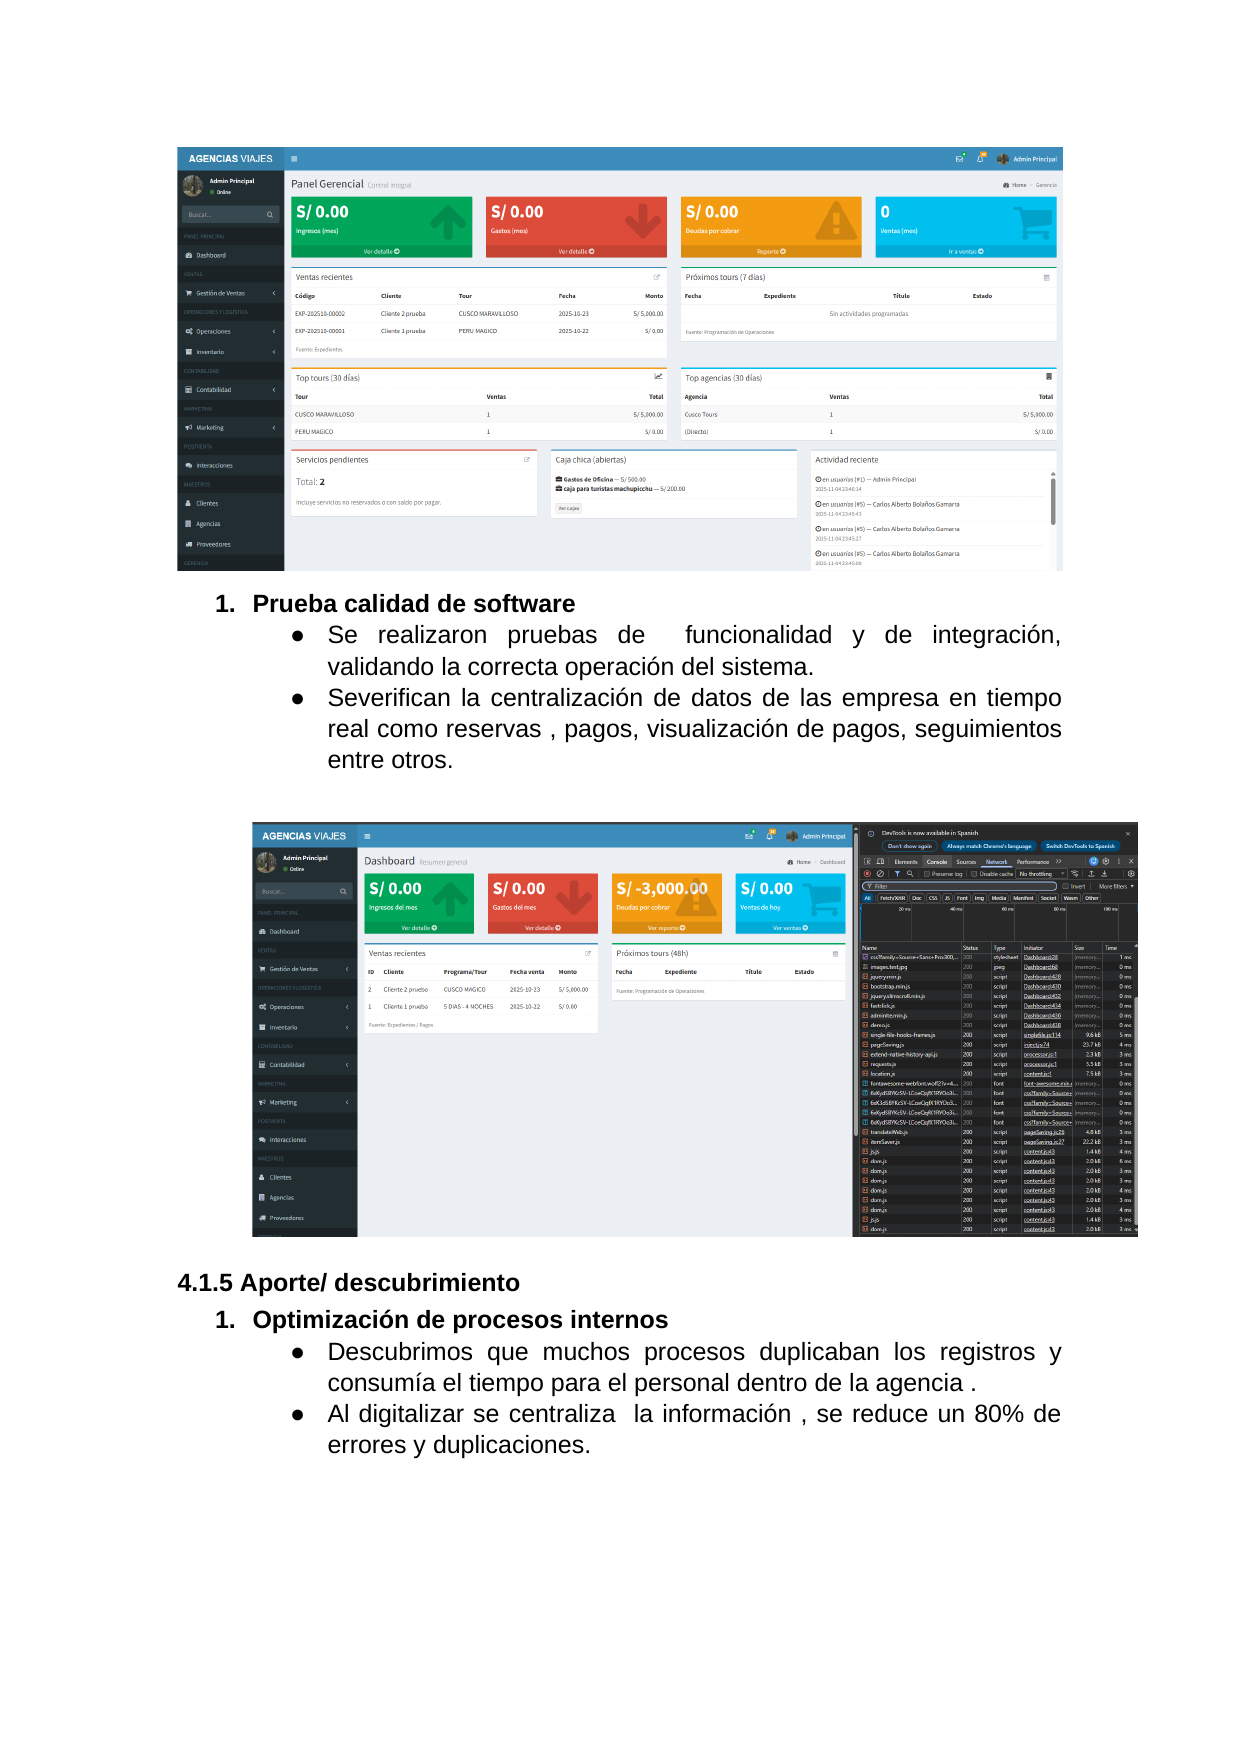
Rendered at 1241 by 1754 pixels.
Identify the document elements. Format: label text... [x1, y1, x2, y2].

list Al digitalizar se centraliza la información , se reduce un 80% de errores y duplicaciones. [290, 1399, 1063, 1458]
picture [252, 822, 1138, 1237]
list Descubrimos que muchos procesos duplicaban los registros y consumía el tiempo para el personal dentro de la agencia . [290, 1337, 1063, 1396]
picture [177, 147, 1063, 571]
list Prueba calidad de software [215, 589, 1063, 618]
list Se realizaron pruebas de funcionalidad y de integración, validando la correcta operación del sistema. [290, 620, 1063, 680]
list Optimización de procesos internos [215, 1306, 1063, 1334]
list Severifican la centralización de datos de las empresa en tiempo real como reservas , pagos, visualización de pagos, seguimientos entre otros. [290, 682, 1063, 773]
subtitle 4.1.5 Aporte/ descubrimiento [177, 1268, 1063, 1297]
